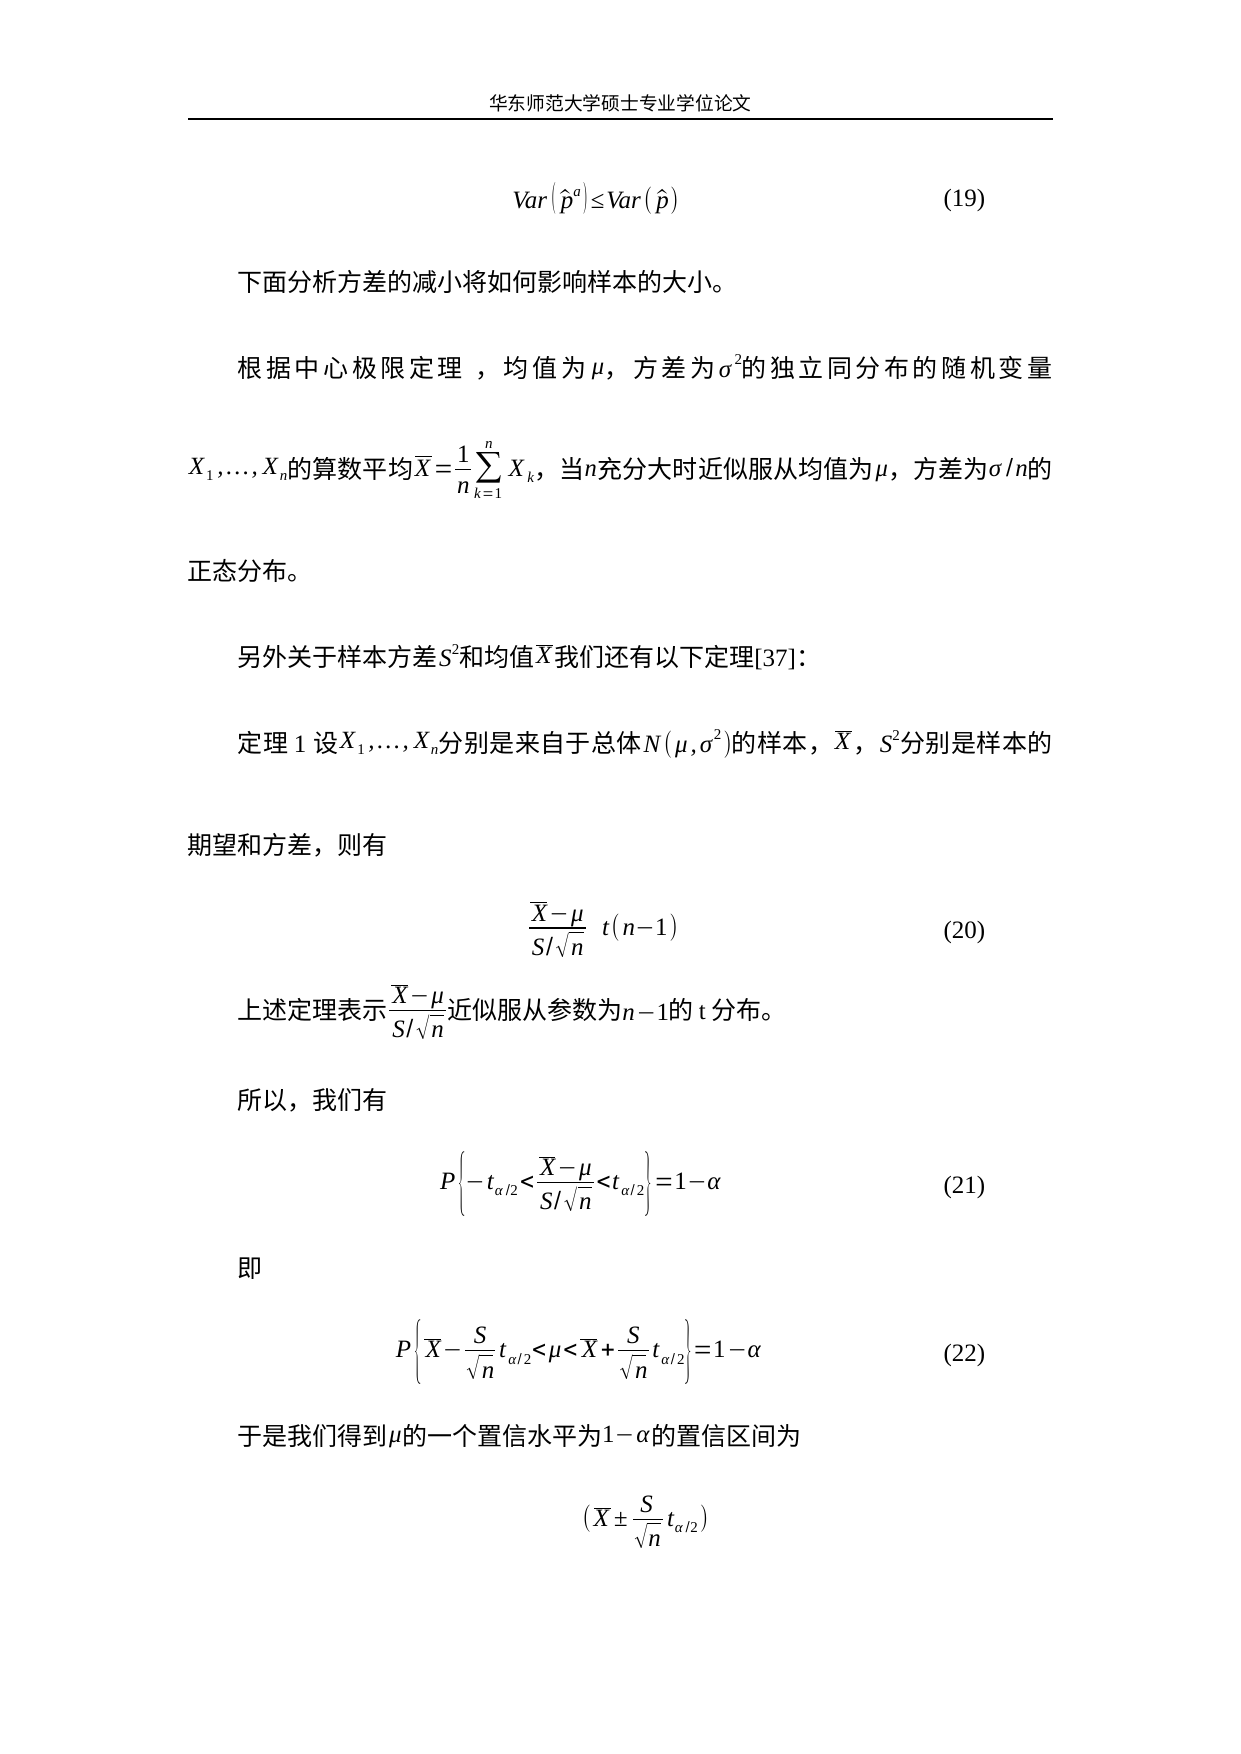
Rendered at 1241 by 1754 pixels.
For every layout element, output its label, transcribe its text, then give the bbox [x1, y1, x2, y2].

text (19) [187, 164, 1053, 232]
text (20) [187, 896, 1053, 964]
text (22) [187, 1319, 1053, 1387]
text 定理1 设分别是来自于总体的样本，，分别是样本的期望和方差，则有 [187, 708, 1053, 878]
text 下面分析方差的减小将如何影响样本的大小。 [187, 246, 1053, 314]
text (21) [187, 1150, 1053, 1218]
text 根据中心极限定理 ，均值为，方差为的独立同分布的随机变量的算数平均，当充分大时近似服从均值为，方差为的正态分布。 [187, 332, 1053, 604]
text 上述定理表示近似服从参数为的t分布。 [187, 978, 1053, 1046]
text 另外关于样本方差和均值我们还有以下定理[37]： [187, 622, 1053, 690]
text 即 [187, 1233, 1053, 1301]
text 所以，我们有 [187, 1064, 1053, 1132]
text 于是我们得到的一个置信水平为的置信区间为 [187, 1401, 1053, 1469]
